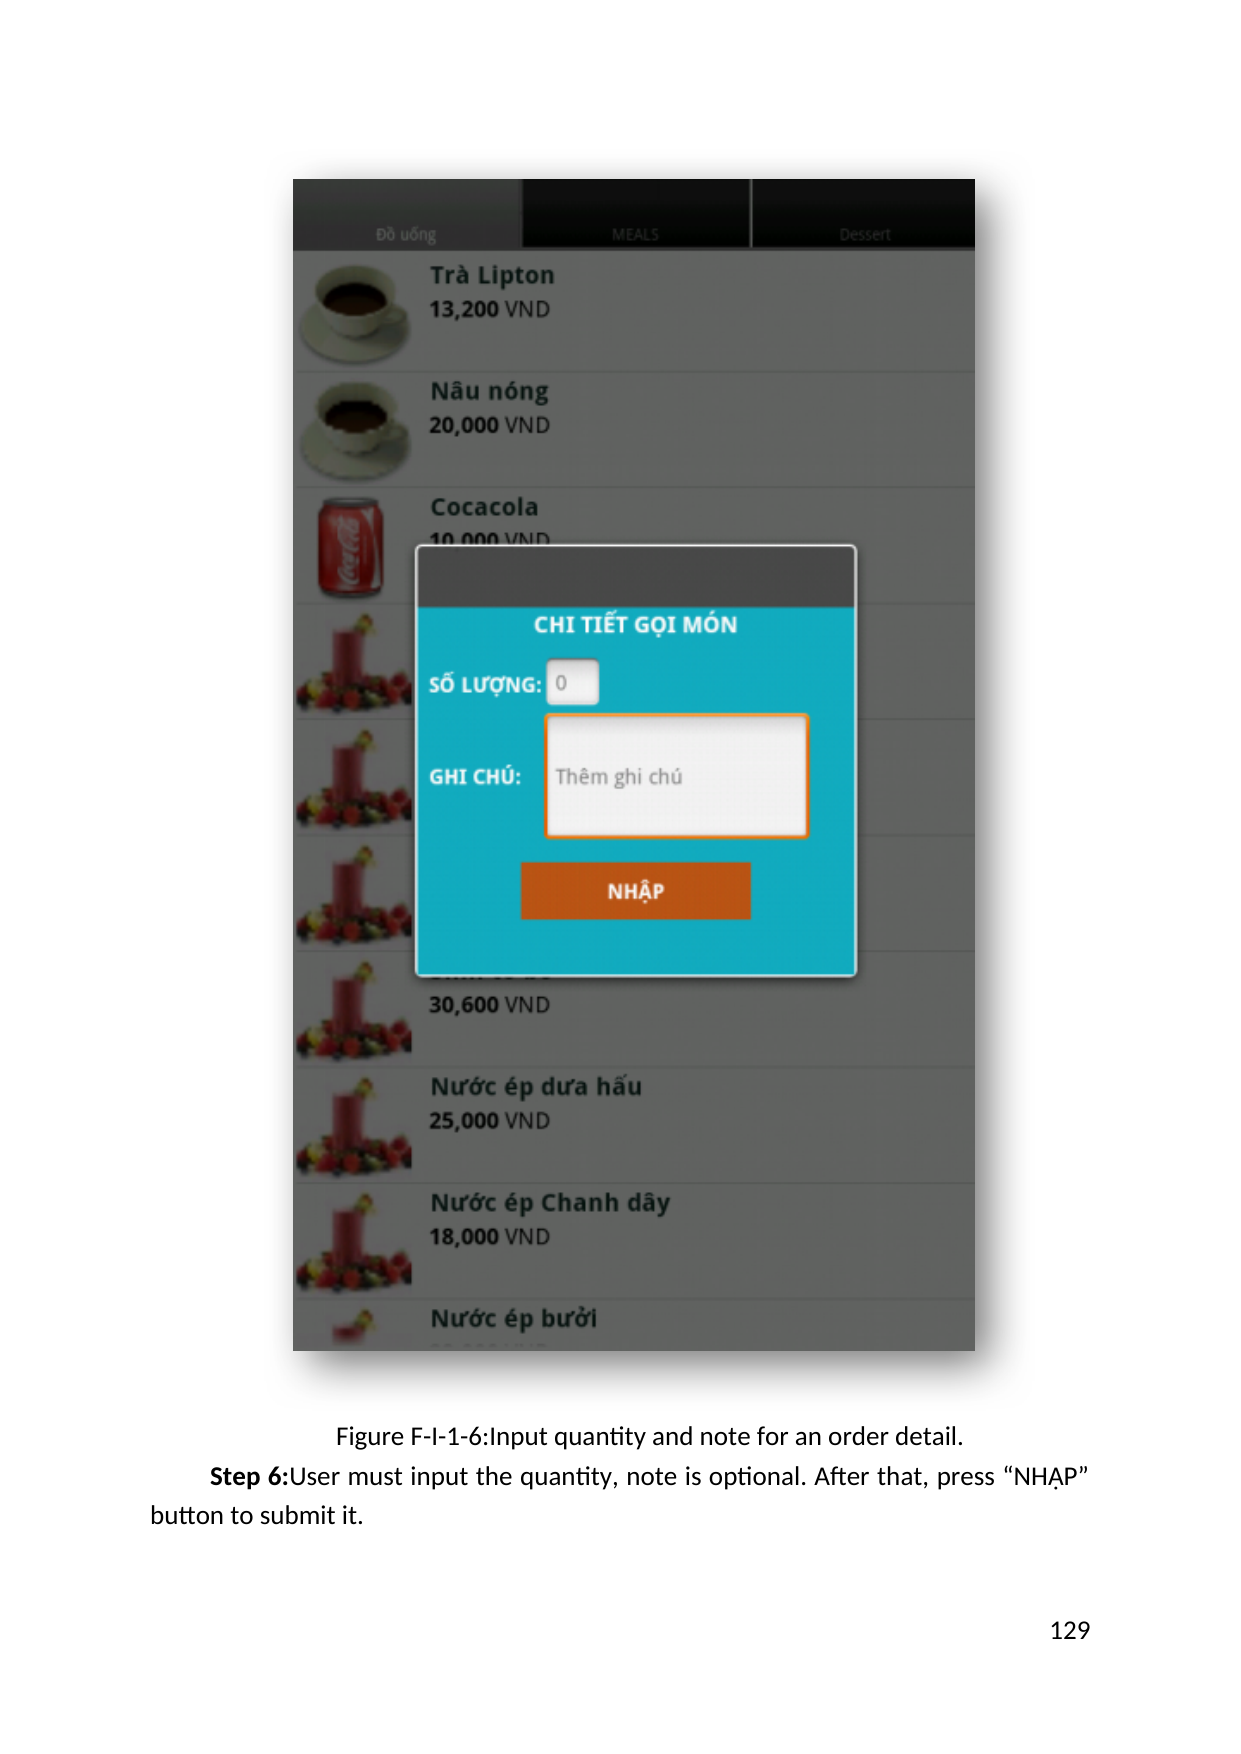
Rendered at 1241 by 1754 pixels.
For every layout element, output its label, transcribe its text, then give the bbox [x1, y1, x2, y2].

picture [293, 179, 975, 1351]
text Figure F-I-1-6:Input quantity and note for an order detail. [150, 1419, 1090, 1452]
text Step 6:User must input the quantity, note is optional. After that, press “NHẬP” button to submit it. [150, 1459, 1090, 1531]
